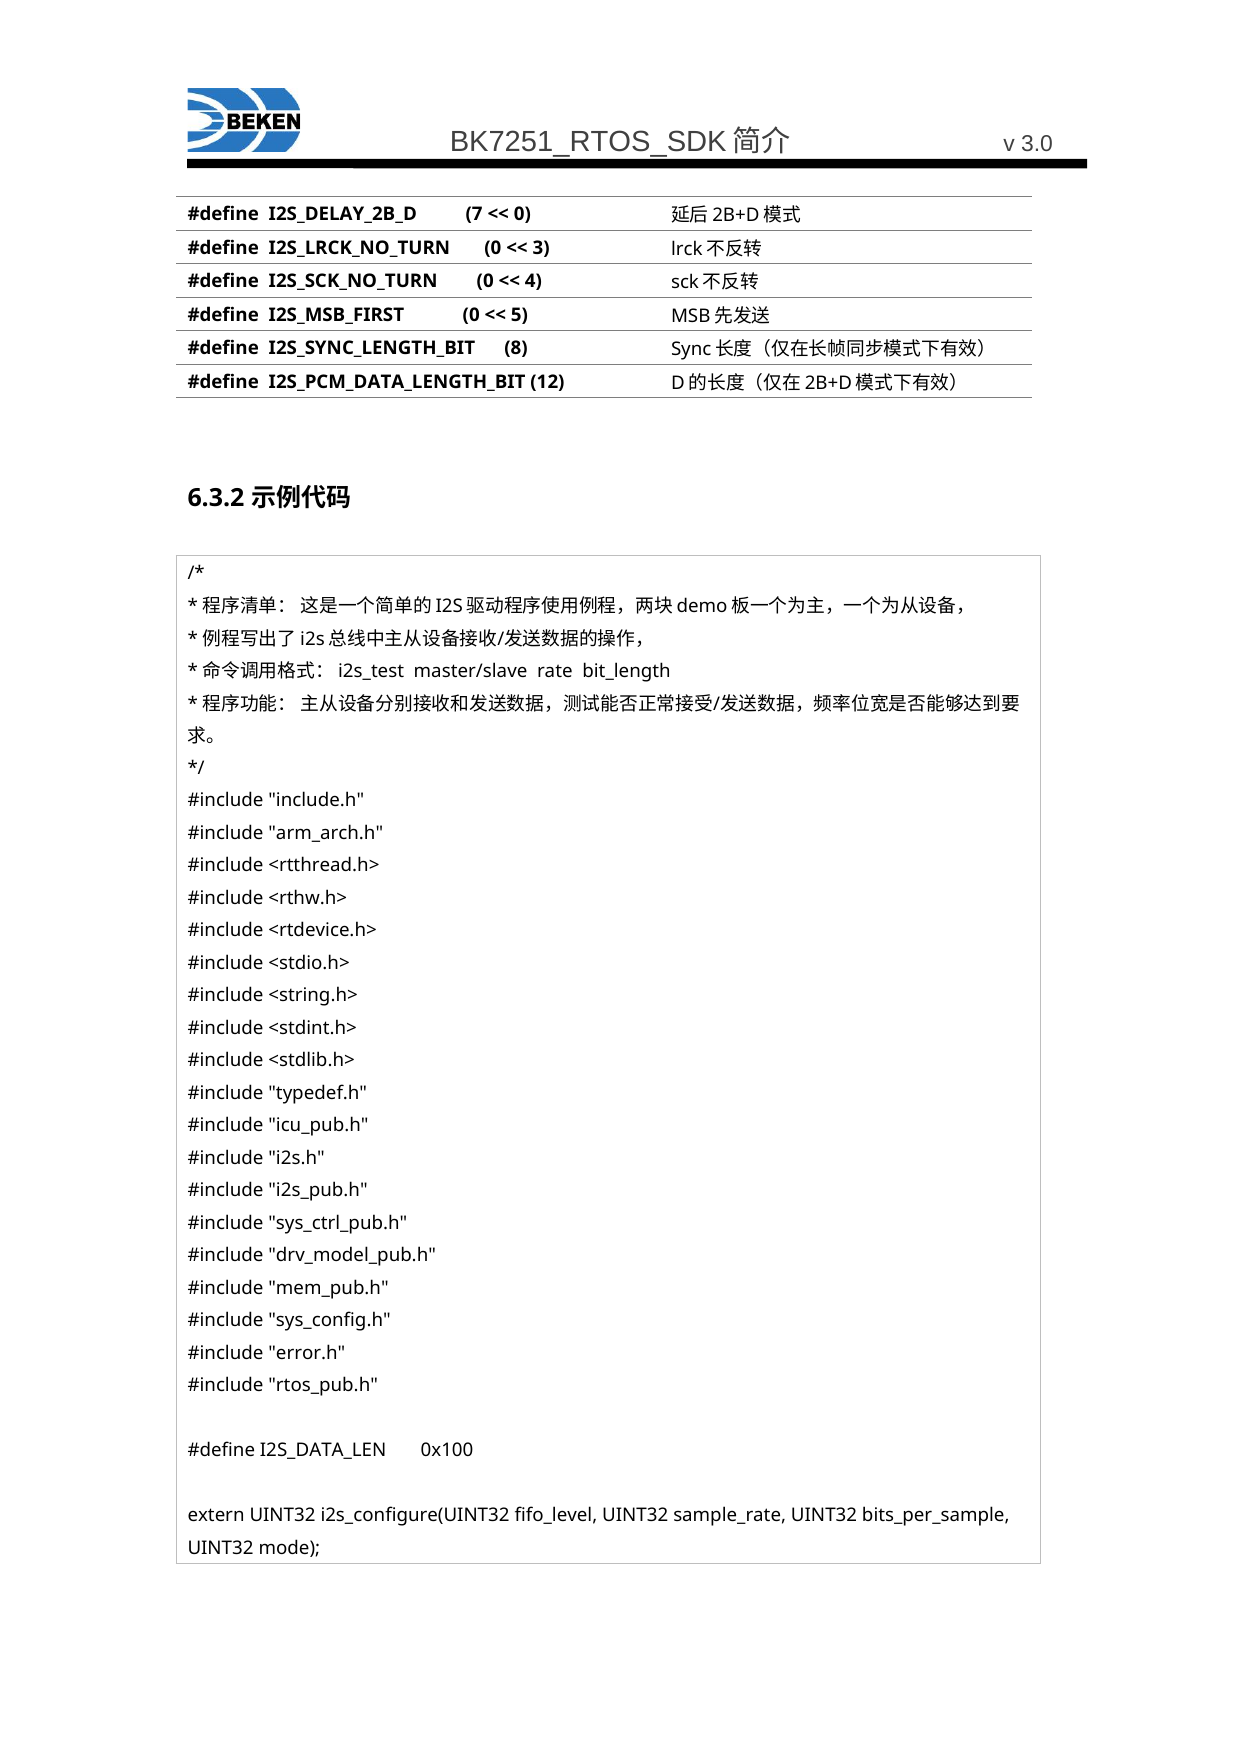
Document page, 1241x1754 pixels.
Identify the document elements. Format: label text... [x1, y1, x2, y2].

table_cell 延后2B+D模式 [660, 197, 1032, 229]
table_cell #define I2S_SYNC_LENGTH_BIT (8) [176, 331, 659, 364]
table_cell lrck不反转 [660, 231, 1032, 263]
table_cell #define I2S_DELAY_2B_D (7 << 0) [176, 197, 659, 229]
picture [187, 88, 300, 152]
table_cell #define I2S_LRCK_NO_TURN (0 << 3) [176, 231, 659, 263]
table_cell D的长度（仅在2B+D模式下有效） [660, 365, 1032, 397]
table_cell Sync长度（仅在长帧同步模式下有效） [660, 331, 1032, 364]
table_cell #define I2S_MSB_FIRST (0 << 5) [176, 298, 659, 330]
subtitle 6.3.2 示例代码 [187, 463, 1053, 528]
table_cell #define I2S_PCM_DATA_LENGTH_BIT (12) [176, 365, 659, 397]
table_cell #define I2S_SCK_NO_TURN (0 << 4) [176, 264, 659, 297]
table_cell sck不反转 [660, 264, 1032, 297]
table_cell MSB先发送 [660, 298, 1032, 330]
